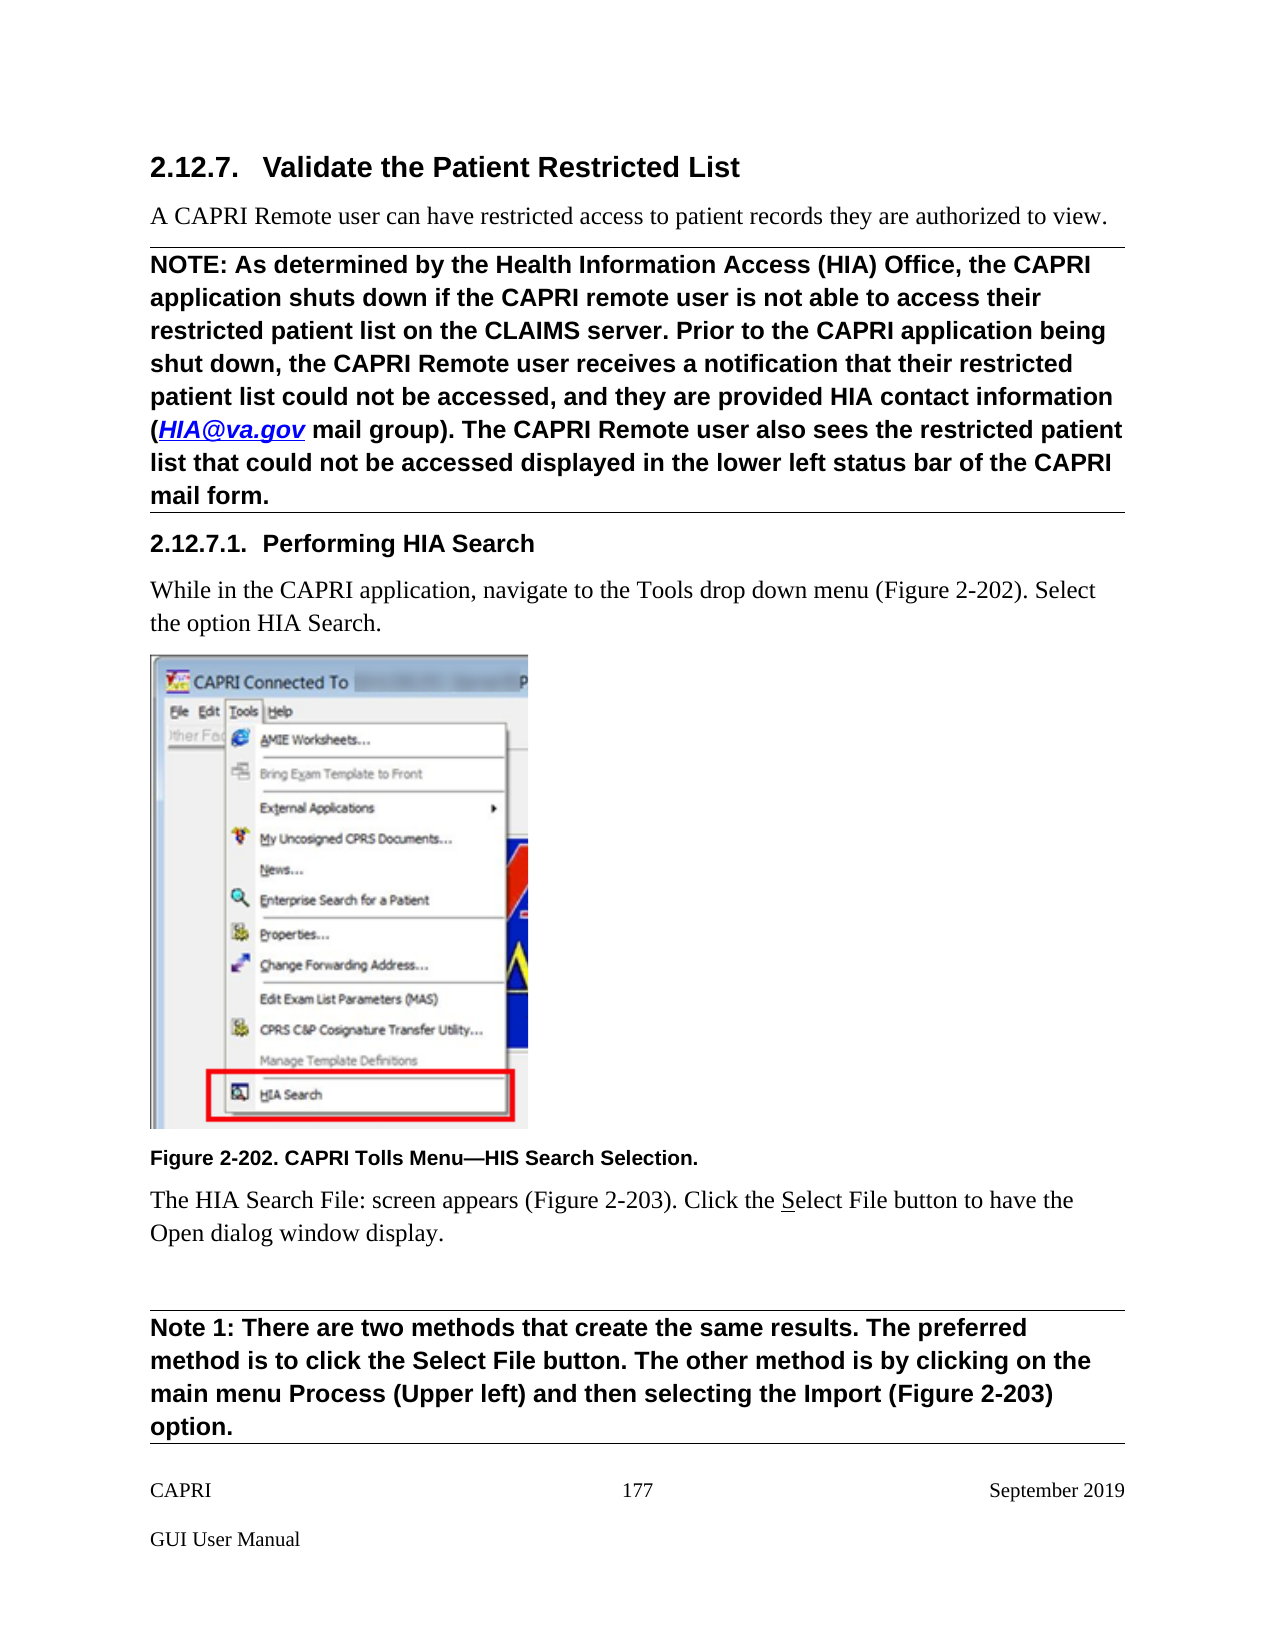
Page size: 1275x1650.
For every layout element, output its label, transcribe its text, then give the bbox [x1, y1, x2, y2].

picture [150, 653, 529, 1129]
subtitle Performing HIA Search [150, 529, 1125, 558]
text A CAPRI Remote user can have restricted access to patient records they are authorized to view. [150, 201, 1125, 230]
text NOTE: As determined by the Health Information Access (HIA) Office, the CAPRI application shuts down if the CAPRI remote user is not able to access their restricted patient list on the CLAIMS server. Prior to the CAPRI application being shut down, the CAPRI Remote user receives a notification that their restricted patient list could not be accessed, and they are provided HIA contact information (HIA@va.gov mail group). The CAPRI Remote user also sees the restricted patient list that could not be accessed displayed in the lower left status bar of the CAPRI mail form. [150, 248, 1125, 512]
subtitle Validate the Patient Restricted List [150, 150, 1125, 183]
